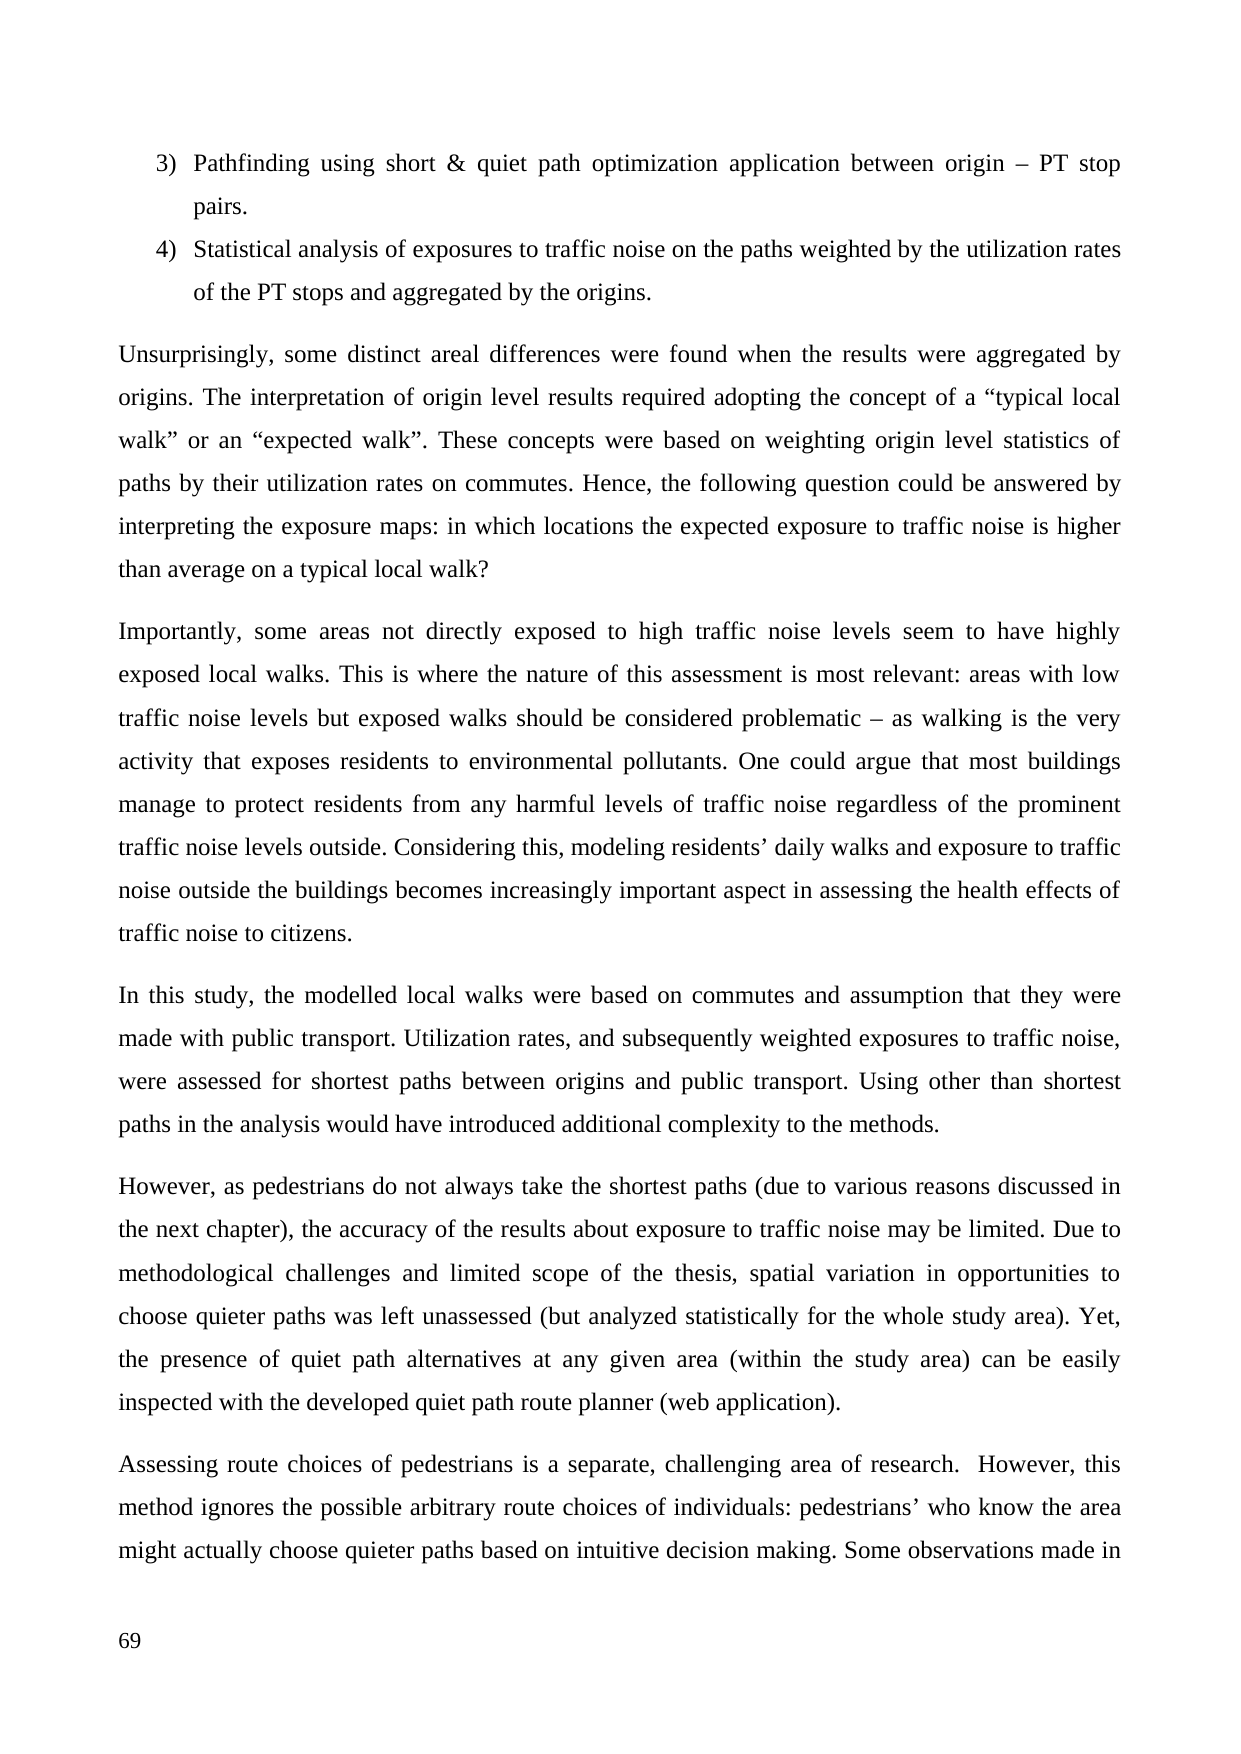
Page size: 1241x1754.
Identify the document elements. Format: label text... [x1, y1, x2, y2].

text In this study, the modelled local walks were based on commutes and assumption that they were made with public transport. Utilization rates, and subsequently weighted exposures to traffic noise, were assessed for shortest paths between origins and public transport. Using other than shortest paths in the analysis would have introduced additional complexity to the methods. [118, 980, 1122, 1138]
text However, as pedestrians do not always take the shortest paths (due to various reasons discussed in the next chapter), the accuracy of the results about exposure to traffic noise may be limited. Due to methodological challenges and limited scope of the thesis, spatial variation in opportunities to choose quieter paths was left unassessed (but analyzed statistically for the whole study area). Yet, the presence of quiet path alternatives at any given area (within the study area) can be easily inspected with the developed quiet path route planner (web application). [118, 1171, 1122, 1416]
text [118, 1449, 1122, 1564]
text Importantly, some areas not directly exposed to high traffic noise levels seem to have highly exposed local walks. This is where the nature of this assessment is most relevant: areas with low traffic noise levels but exposed walks should be considered problematic – as walking is the very activity that exposes residents to environmental pollutants. One could argue that most buildings manage to protect residents from any harmful levels of traffic noise regardless of the prominent traffic noise levels outside. Considering this, modeling residents’ daily walks and exposure to traffic noise outside the buildings becomes increasingly important aspect in assessing the health effects of traffic noise to citizens. [118, 616, 1122, 947]
list Pathfinding using short & quiet path optimization application between origin – PT stop pairs. [156, 148, 1122, 219]
list Statistical analysis of exposures to traffic noise on the paths weighted by the utilization rates of the PT stops and aggregated by the origins. [156, 234, 1122, 306]
text Unsurprisingly, some distinct areal differences were found when the results were aggregated by origins. The interpretation of origin level results required adopting the concept of a “typical local walk” or an “expected walk”. These concepts were based on weighting origin level statistics of paths by their utilization rates on commutes. Hence, the following question could be answered by interpreting the exposure maps: in which locations the expected exposure to traffic noise is higher than average on a typical local walk? [118, 339, 1122, 583]
